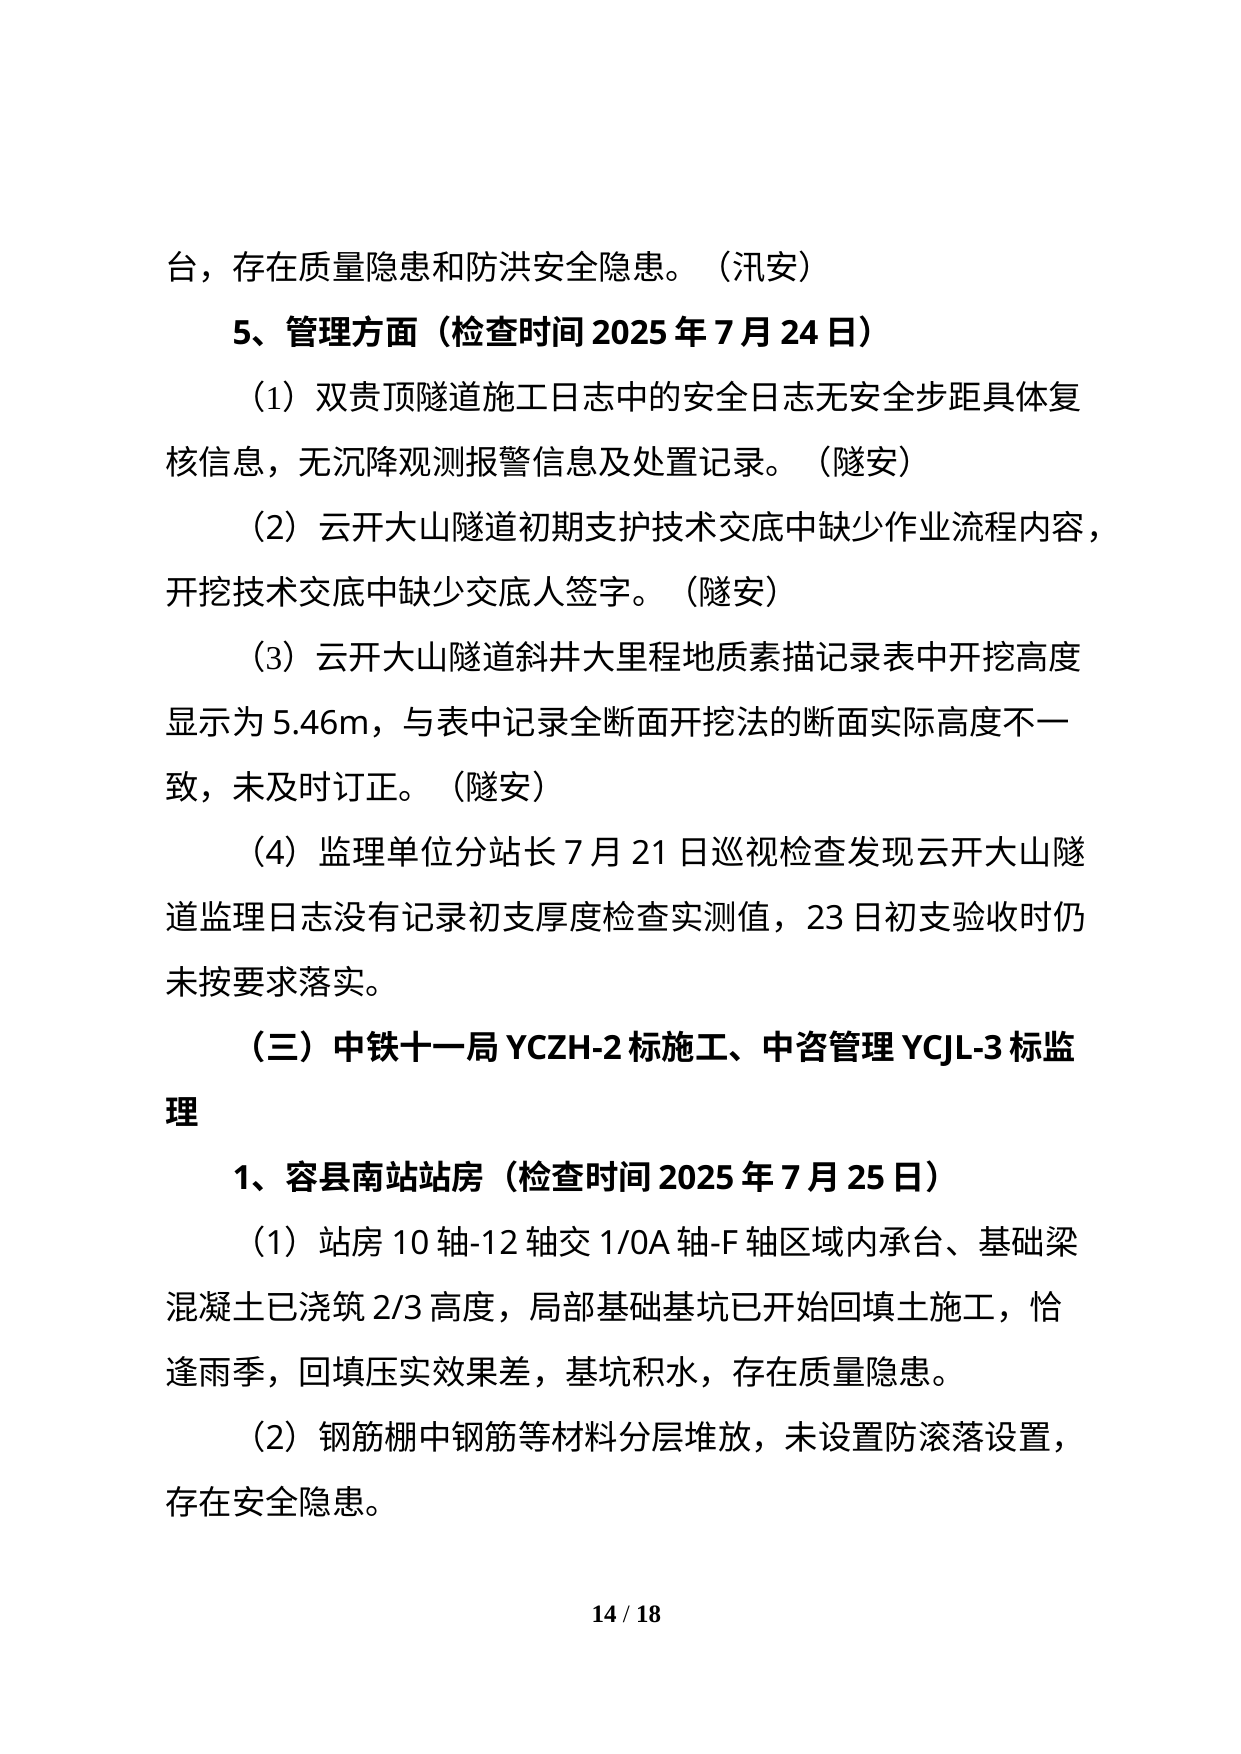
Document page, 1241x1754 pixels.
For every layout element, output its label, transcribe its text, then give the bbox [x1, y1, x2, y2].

text （1）站房10轴-12轴交1/0A轴-F轴区域内承台、基础梁混凝土已浇筑2/3高度，局部基础基坑已开始回填土施工，恰逢雨季，回填压实效果差，基坑积水，存在质量隐患。 [165, 1208, 1087, 1403]
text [165, 233, 1087, 298]
list 云开大山隧道初期支护技术交底中缺少作业流程内容，开挖技术交底中缺少交底人签字。（隧安） [165, 493, 1087, 623]
text （2）钢筋棚中钢筋等材料分层堆放，未设置防滚落设置，存在安全隐患。 [165, 1403, 1087, 1533]
list 监理单位分站长7月21日巡视检查发现云开大山隧道监理日志没有记录初支厚度检查实测值，23日初支验收时仍未按要求落实。 [165, 818, 1087, 1013]
text （1）双贵顶隧道施工日志中的安全日志无安全步距具体复核信息，无沉降观测报警信息及处置记录。（隧安） [165, 363, 1087, 493]
text 1、容县南站站房（检查时间2025年7月25日） [165, 1143, 1087, 1208]
text （三）中铁十一局YCZH-2标施工、中咨管理YCJL-3标监理 [165, 1013, 1087, 1143]
list 云开大山隧道斜井大里程地质素描记录表中开挖高度显示为5.46m，与表中记录全断面开挖法的断面实际高度不一致，未及时订正。（隧安） [165, 623, 1087, 818]
text 5、管理方面（检查时间2025年7月24日） [165, 298, 1087, 363]
